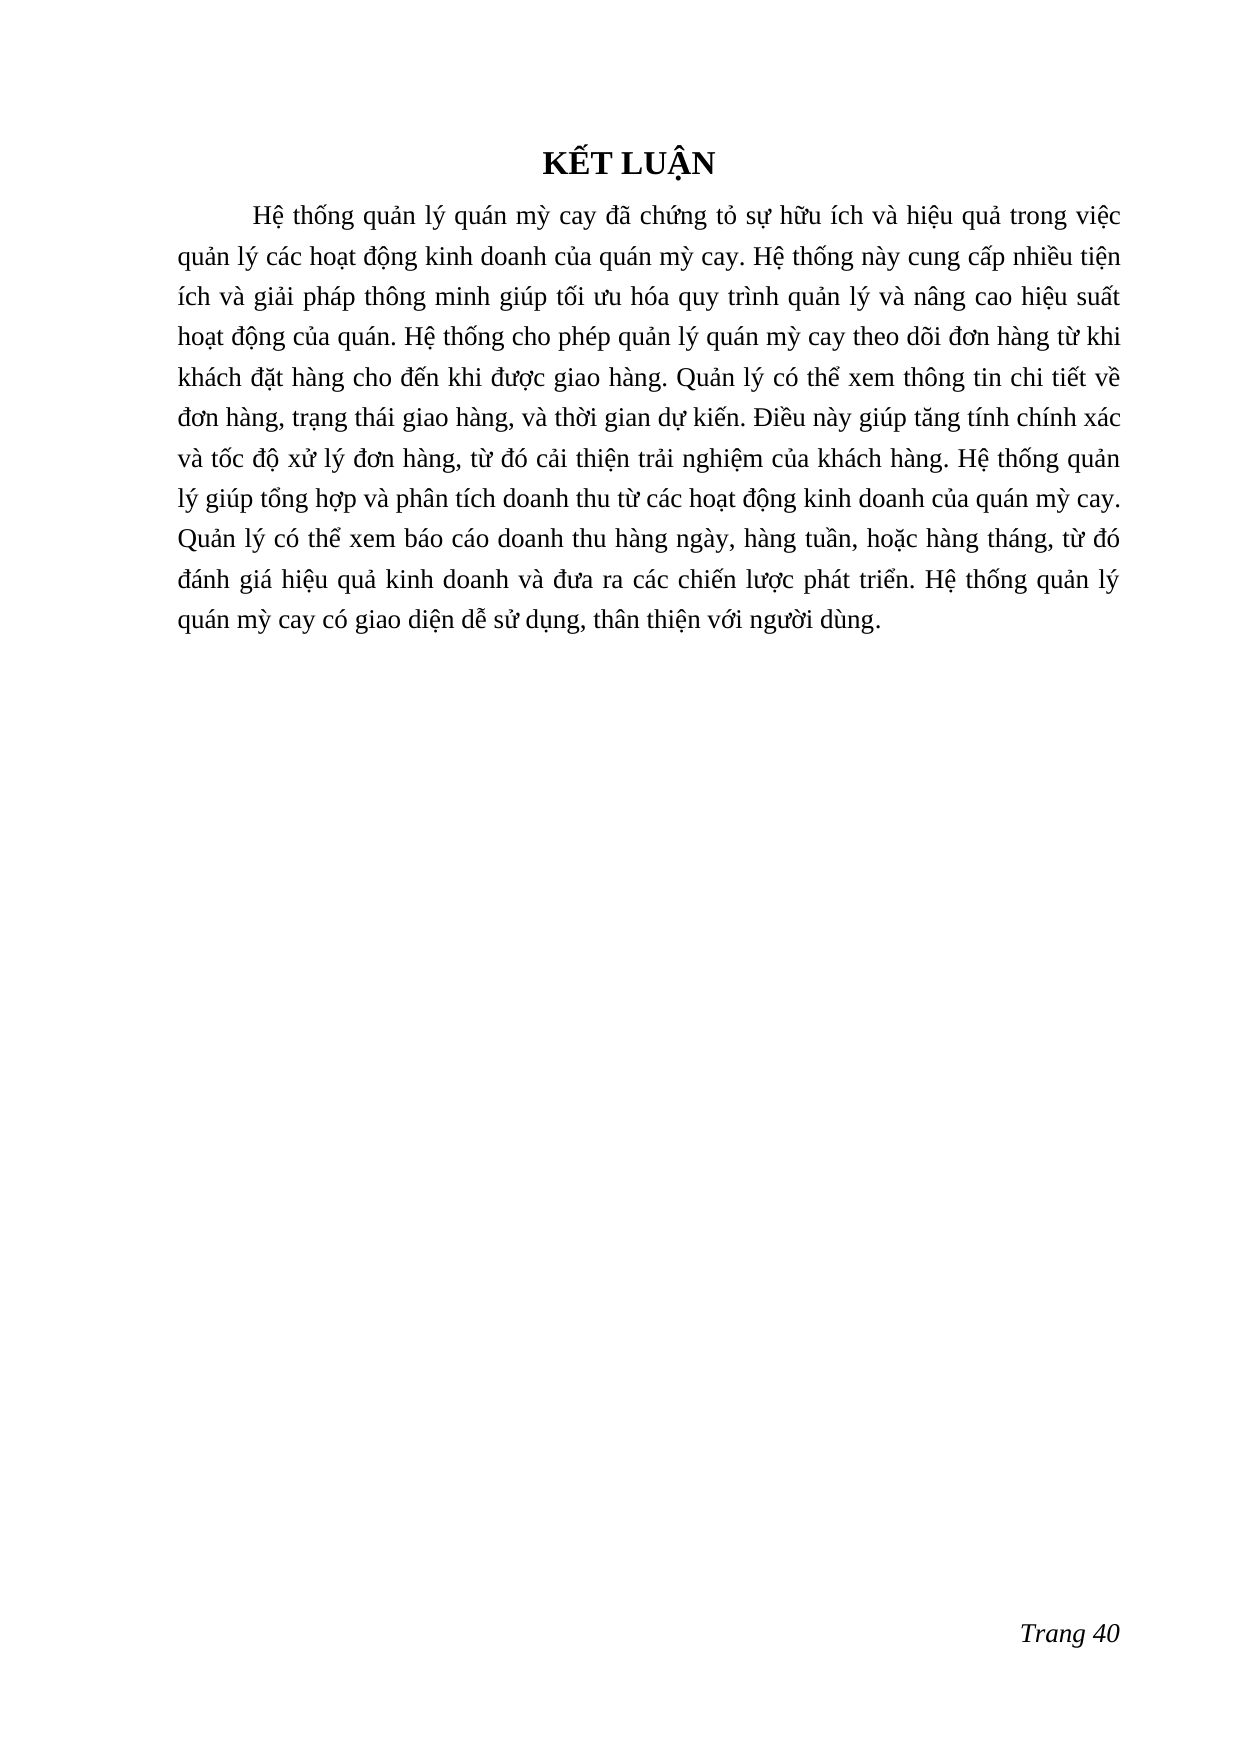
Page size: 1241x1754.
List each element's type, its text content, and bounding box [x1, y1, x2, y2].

text Hệ thống quản lý quán mỳ cay đã chứng tỏ sự hữu ích và hiệu quả trong việc quản lý các hoạt động kinh doanh của quán mỳ cay. Hệ thống này cung cấp nhiều tiện ích và giải pháp thông minh giúp tối ưu hóa quy trình quản lý và nâng cao hiệu suất hoạt động của quán. Hệ thống cho phép quản lý quán mỳ cay theo dõi đơn hàng từ khi khách đặt hàng cho đến khi được giao hàng. Quản lý có thể xem thông tin chi tiết về đơn hàng, trạng thái giao hàng, và thời gian dự kiến. Điều này giúp tăng tính chính xác và tốc độ xử lý đơn hàng, từ đó cải thiện trải nghiệm của khách hàng. Hệ thống quản lý giúp tổng hợp và phân tích doanh thu từ các hoạt động kinh doanh của quán mỳ cay. Quản lý có thể xem báo cáo doanh thu hàng ngày, hàng tuần, hoặc hàng tháng, từ đó đánh giá hiệu quả kinh doanh và đưa ra các chiến lược phát triển. Hệ thống quản lý quán mỳ cay có giao diện dễ sử dụng, thân thiện với người dùng. [177, 199, 1122, 634]
subtitle KẾT LUẬN [384, 143, 1122, 181]
